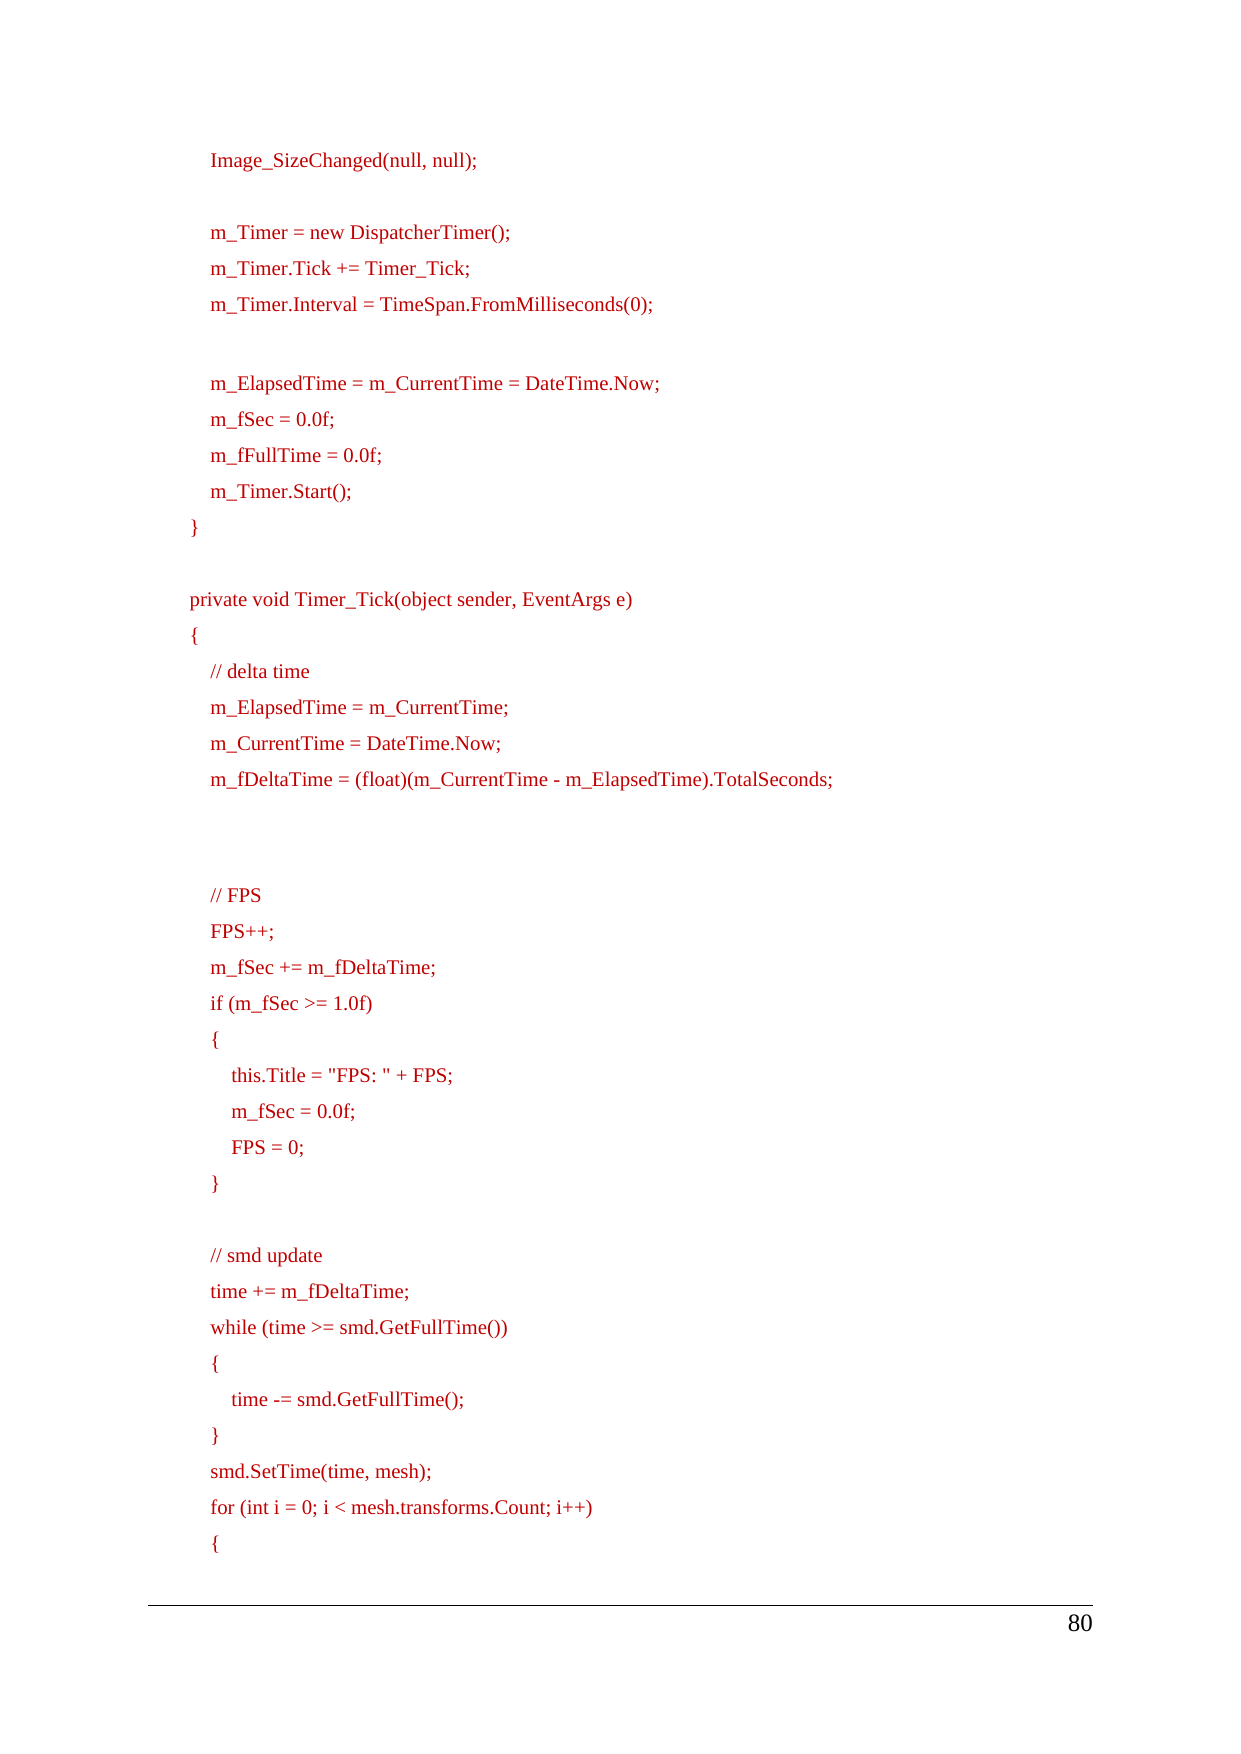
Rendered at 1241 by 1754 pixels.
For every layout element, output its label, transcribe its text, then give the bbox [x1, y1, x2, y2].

text m_fDeltaTime = (float)(m_CurrentTime - m_ElapsedTime).TotalSeconds; [148, 767, 1093, 791]
text m_fFullTime = 0.0f; [148, 443, 1093, 467]
text m_fSec = 0.0f; [148, 407, 1093, 431]
text } [148, 515, 1093, 539]
text for (int i = 0; i < mesh.transforms.Count; i++) [148, 1495, 1093, 1519]
text { [148, 1351, 1093, 1375]
text m_Timer.Interval = TimeSpan.FromMilliseconds(0); [148, 292, 1093, 316]
text m_CurrentTime = DateTime.Now; [148, 731, 1093, 755]
text } [148, 1423, 1093, 1447]
text m_ElapsedTime = m_CurrentTime = DateTime.Now; [148, 371, 1093, 395]
text this.Title = "FPS: " + FPS; [148, 1063, 1093, 1087]
text private void Timer_Tick(object sender, EventArgs e) [148, 587, 1093, 611]
text if (m_fSec >= 1.0f) [148, 991, 1093, 1015]
text } [148, 1171, 1093, 1195]
text m_fSec = 0.0f; [148, 1099, 1093, 1123]
text m_fSec += m_fDeltaTime; [148, 955, 1093, 979]
text FPS++; [148, 919, 1093, 943]
text Image_SizeChanged(null, null); [148, 148, 1093, 172]
text m_Timer.Start(); [148, 479, 1093, 503]
text { [148, 1531, 1093, 1555]
text time += m_fDeltaTime; [148, 1279, 1093, 1303]
text FPS = 0; [148, 1135, 1093, 1159]
text m_Timer = new DispatcherTimer(); [148, 220, 1093, 244]
text m_ElapsedTime = m_CurrentTime; [148, 695, 1093, 719]
text smd.SetTime(time, mesh); [148, 1459, 1093, 1483]
text // delta time [148, 659, 1093, 683]
text { [148, 1027, 1093, 1051]
text while (time >= smd.GetFullTime()) [148, 1315, 1093, 1339]
text time -= smd.GetFullTime(); [148, 1387, 1093, 1411]
text // smd update [148, 1243, 1093, 1267]
text // FPS [148, 883, 1093, 907]
text { [148, 623, 1093, 647]
text m_Timer.Tick += Timer_Tick; [148, 256, 1093, 280]
